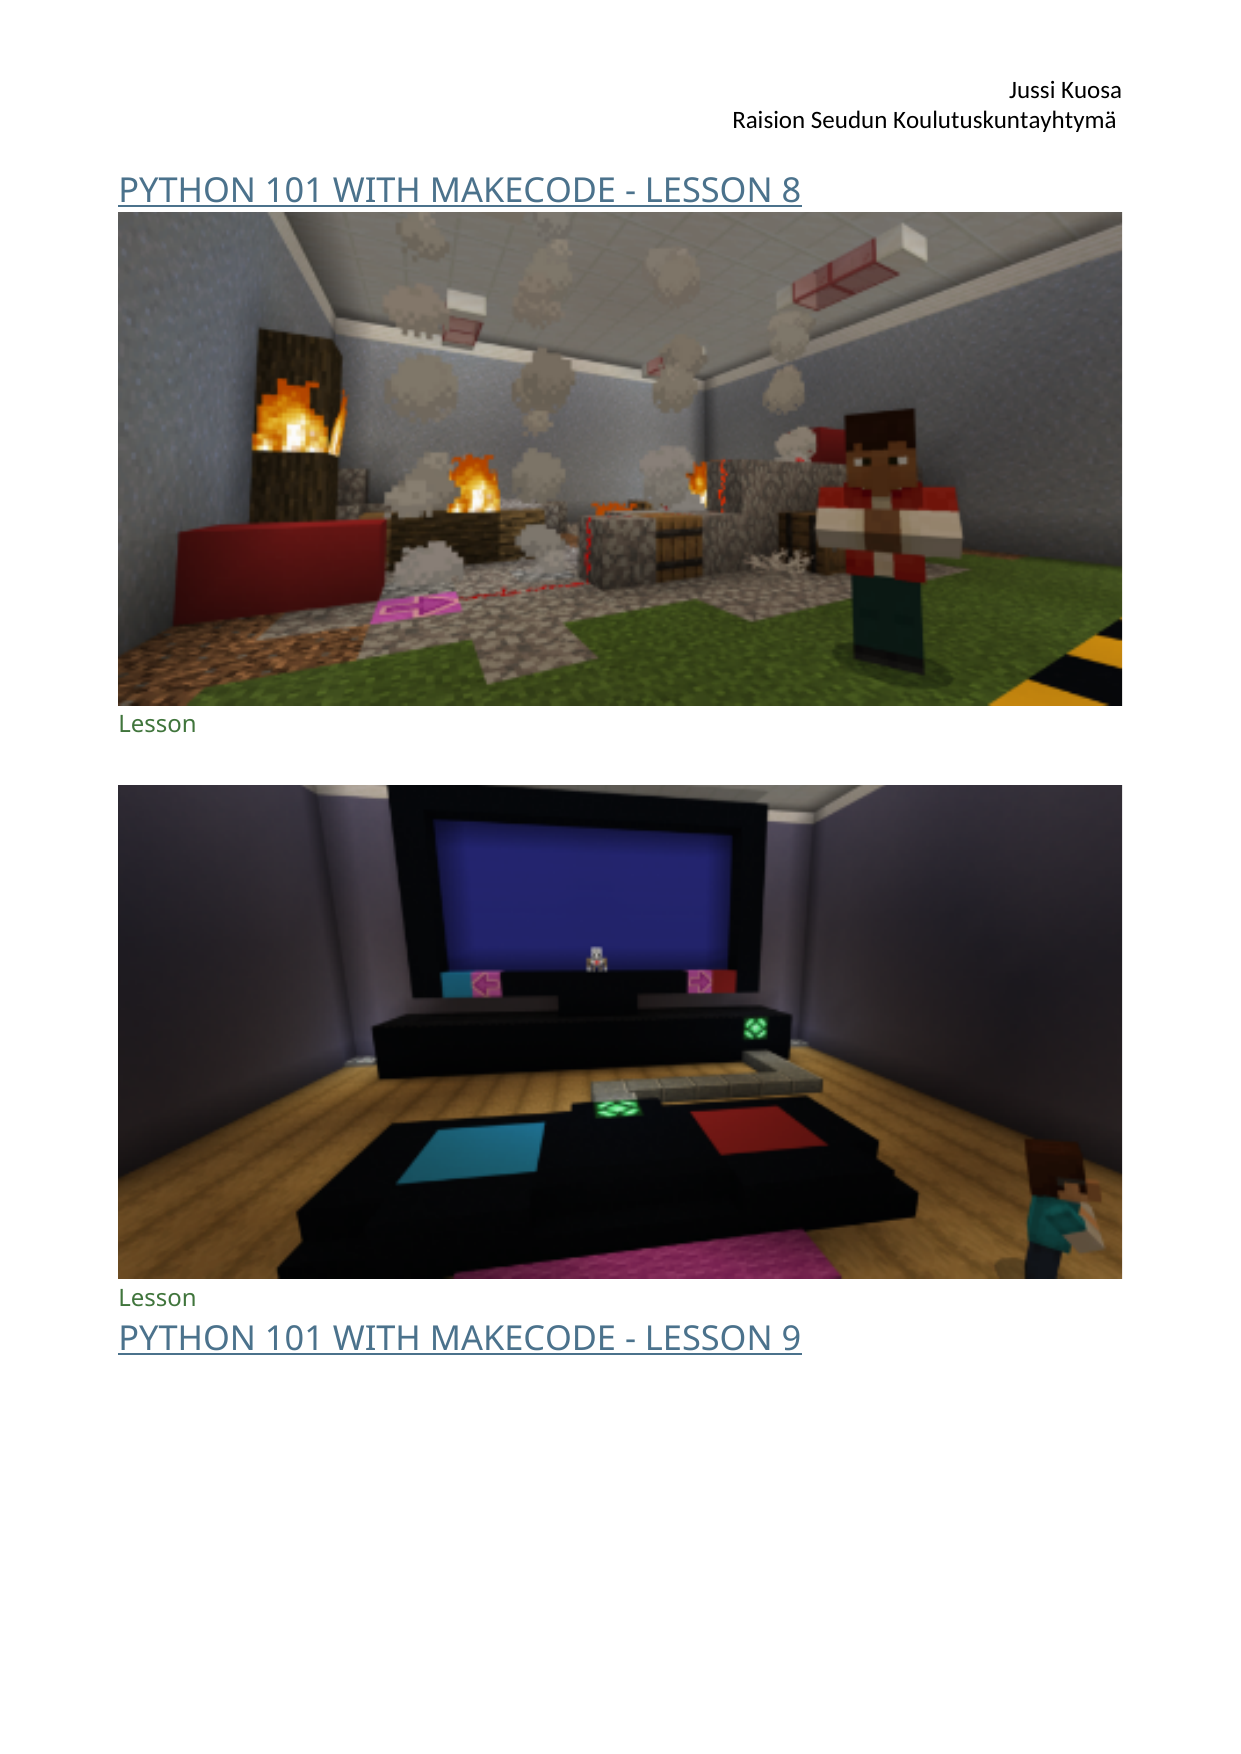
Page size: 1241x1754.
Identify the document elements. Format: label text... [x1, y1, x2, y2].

picture [118, 785, 1123, 1279]
text PYTHON 101 WITH MAKECODE - LESSON 8 [118, 165, 1122, 212]
subtitle PYTHON 101 WITH MAKECODE - LESSON 9 [118, 1313, 1122, 1360]
picture [118, 212, 1123, 706]
text Lesson [118, 706, 1122, 739]
text Lesson [118, 1279, 1122, 1313]
